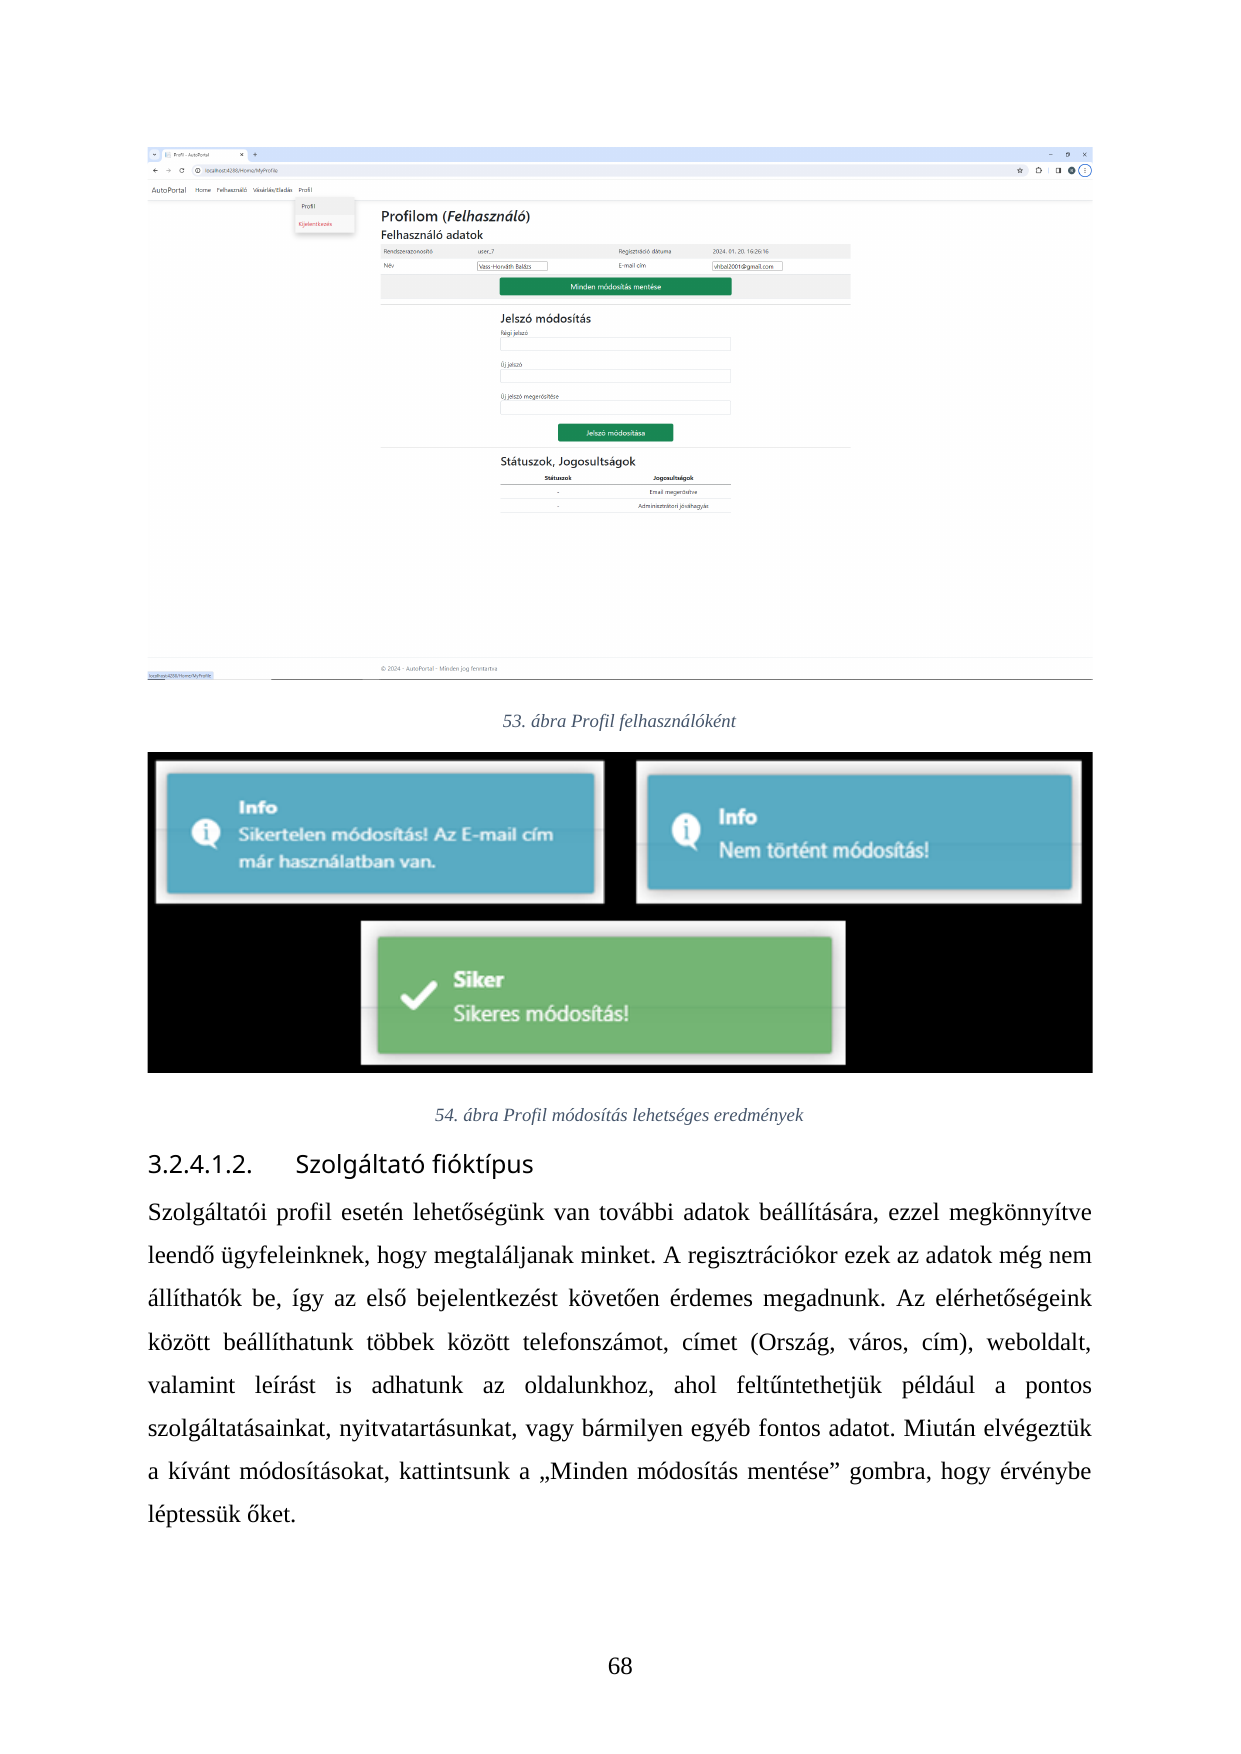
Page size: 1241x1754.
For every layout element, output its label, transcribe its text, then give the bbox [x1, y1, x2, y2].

subtitle Szolgáltató fióktípus [148, 1146, 1093, 1180]
picture [147, 147, 1093, 680]
text Szolgáltatói profil esetén lehetőségünk van további adatok beállítására, ezzel megkönnyítve leendő ügyfeleinknek, hogy megtaláljanak minket. A regisztrációkor ezek az adatok még nem állíthatók be, így az első bejelentkezést követően érdemes megadnunk. Az elérhetőségeink között beállíthatunk többek között telefonszámot, címet (Ország, város, cím), weboldalt, valamint leírást is adhatunk az oldalunkhoz, ahol feltűntethetjük például a pontos szolgáltatásainkat, nyitvatartásunkat, vagy bármilyen egyéb fontos adatot. Miután elvégeztük a kívánt módosításokat, kattintsunk a „Minden módosítás mentése” gombra, hogy érvénybe léptessük őket. [148, 1197, 1093, 1528]
picture [147, 752, 1093, 1073]
